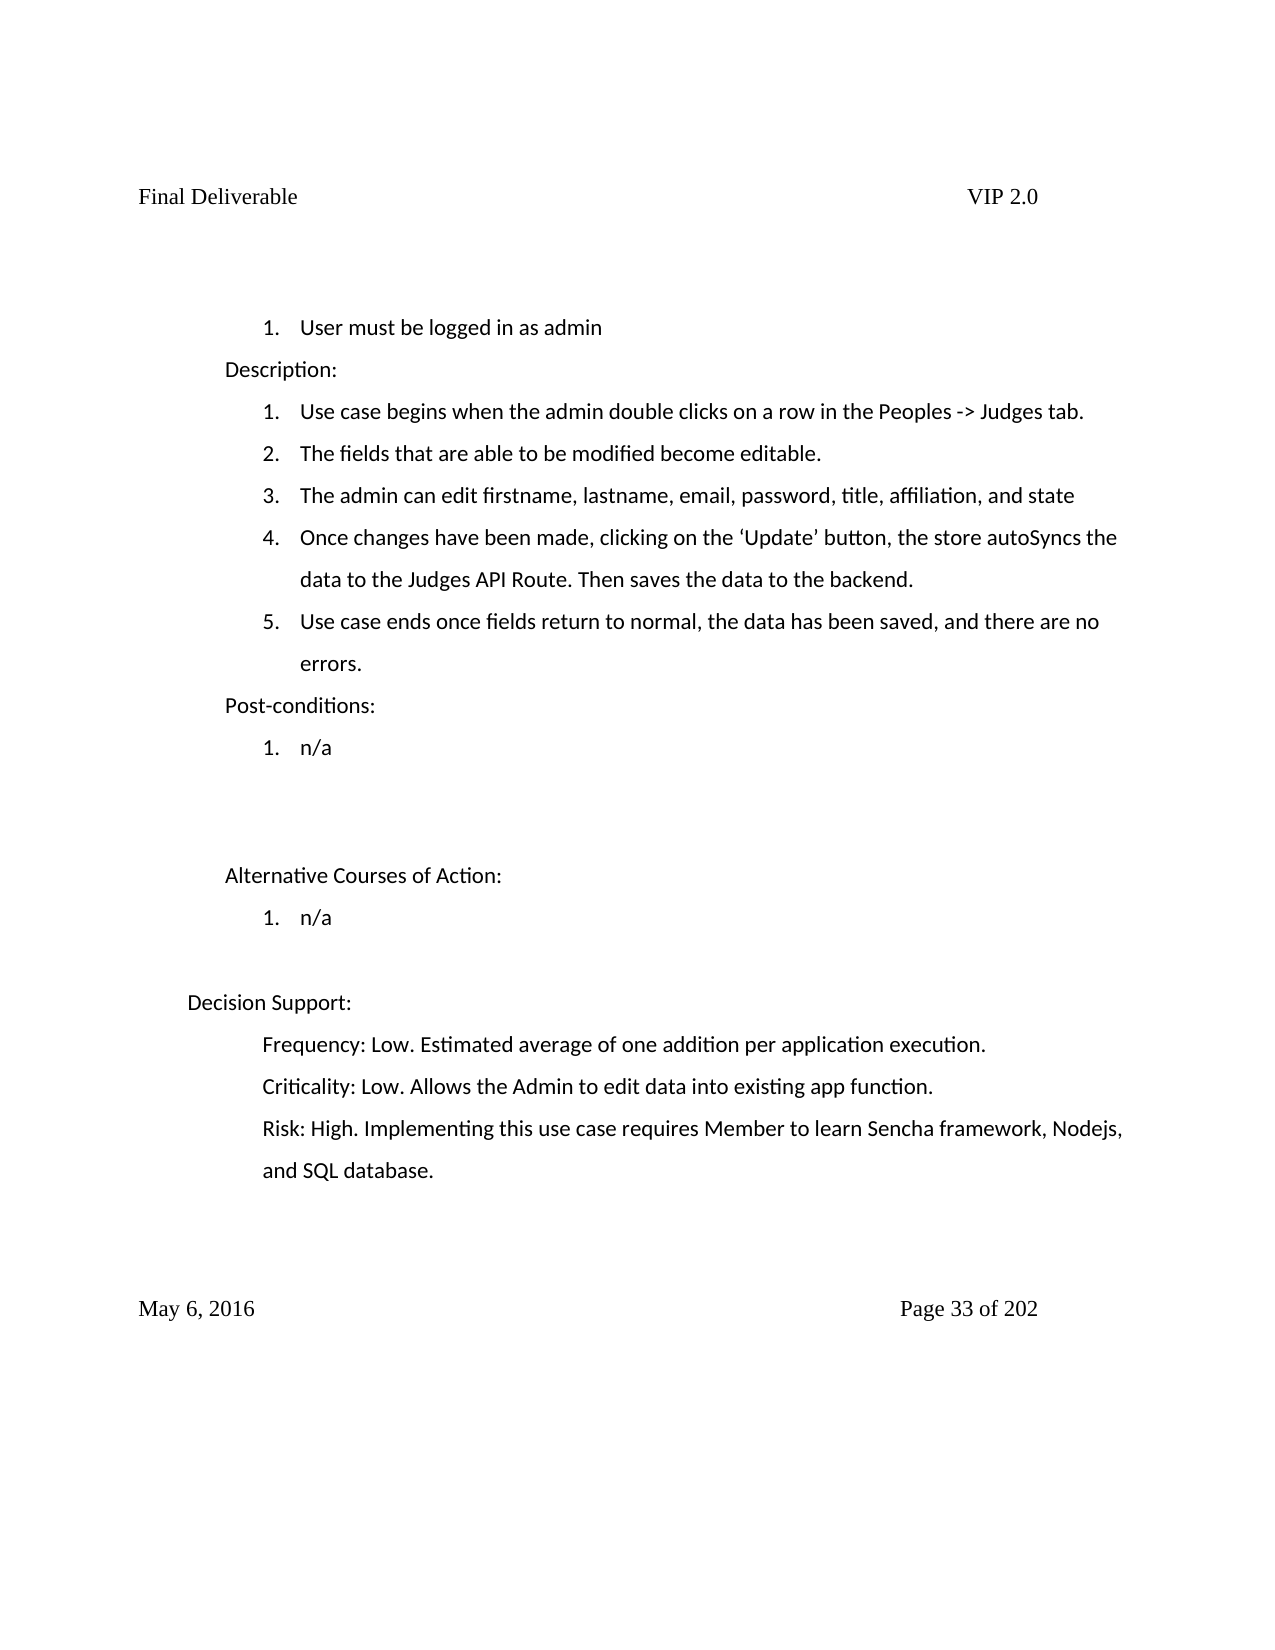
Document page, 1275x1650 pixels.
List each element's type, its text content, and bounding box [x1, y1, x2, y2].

list n/a [262, 903, 1125, 931]
list Once changes have been made, clicking on the ‘Update’ button, the store autoSyncs the data to the Judges API Route. Then saves the data to the backend. [262, 523, 1125, 593]
text Description: [187, 355, 1125, 383]
text Post-conditions: [187, 691, 1125, 719]
text Criticality: Low. Allows the Admin to edit data into existing app function. [262, 1072, 1125, 1100]
list The admin can edit firstname, lastname, email, password, title, affiliation, and state [262, 481, 1125, 509]
text Risk: High. Implementing this use case requires Member to learn Sencha framework, Nodejs, and SQL database. [262, 1114, 1125, 1184]
text Decision Support: [187, 988, 1125, 1016]
list n/a [262, 733, 1125, 761]
list Use case begins when the admin double clicks on a row in the Peoples -> Judges tab. [262, 397, 1125, 425]
text Frequency: Low. Estimated average of one addition per application execution. [262, 1030, 1125, 1058]
list The fields that are able to be modified become editable. [262, 439, 1125, 467]
list User must be logged in as admin [262, 313, 1125, 341]
list Use case ends once fields return to normal, the data has been saved, and there are no errors. [262, 607, 1125, 677]
text Alternative Courses of Action: [187, 861, 1125, 889]
